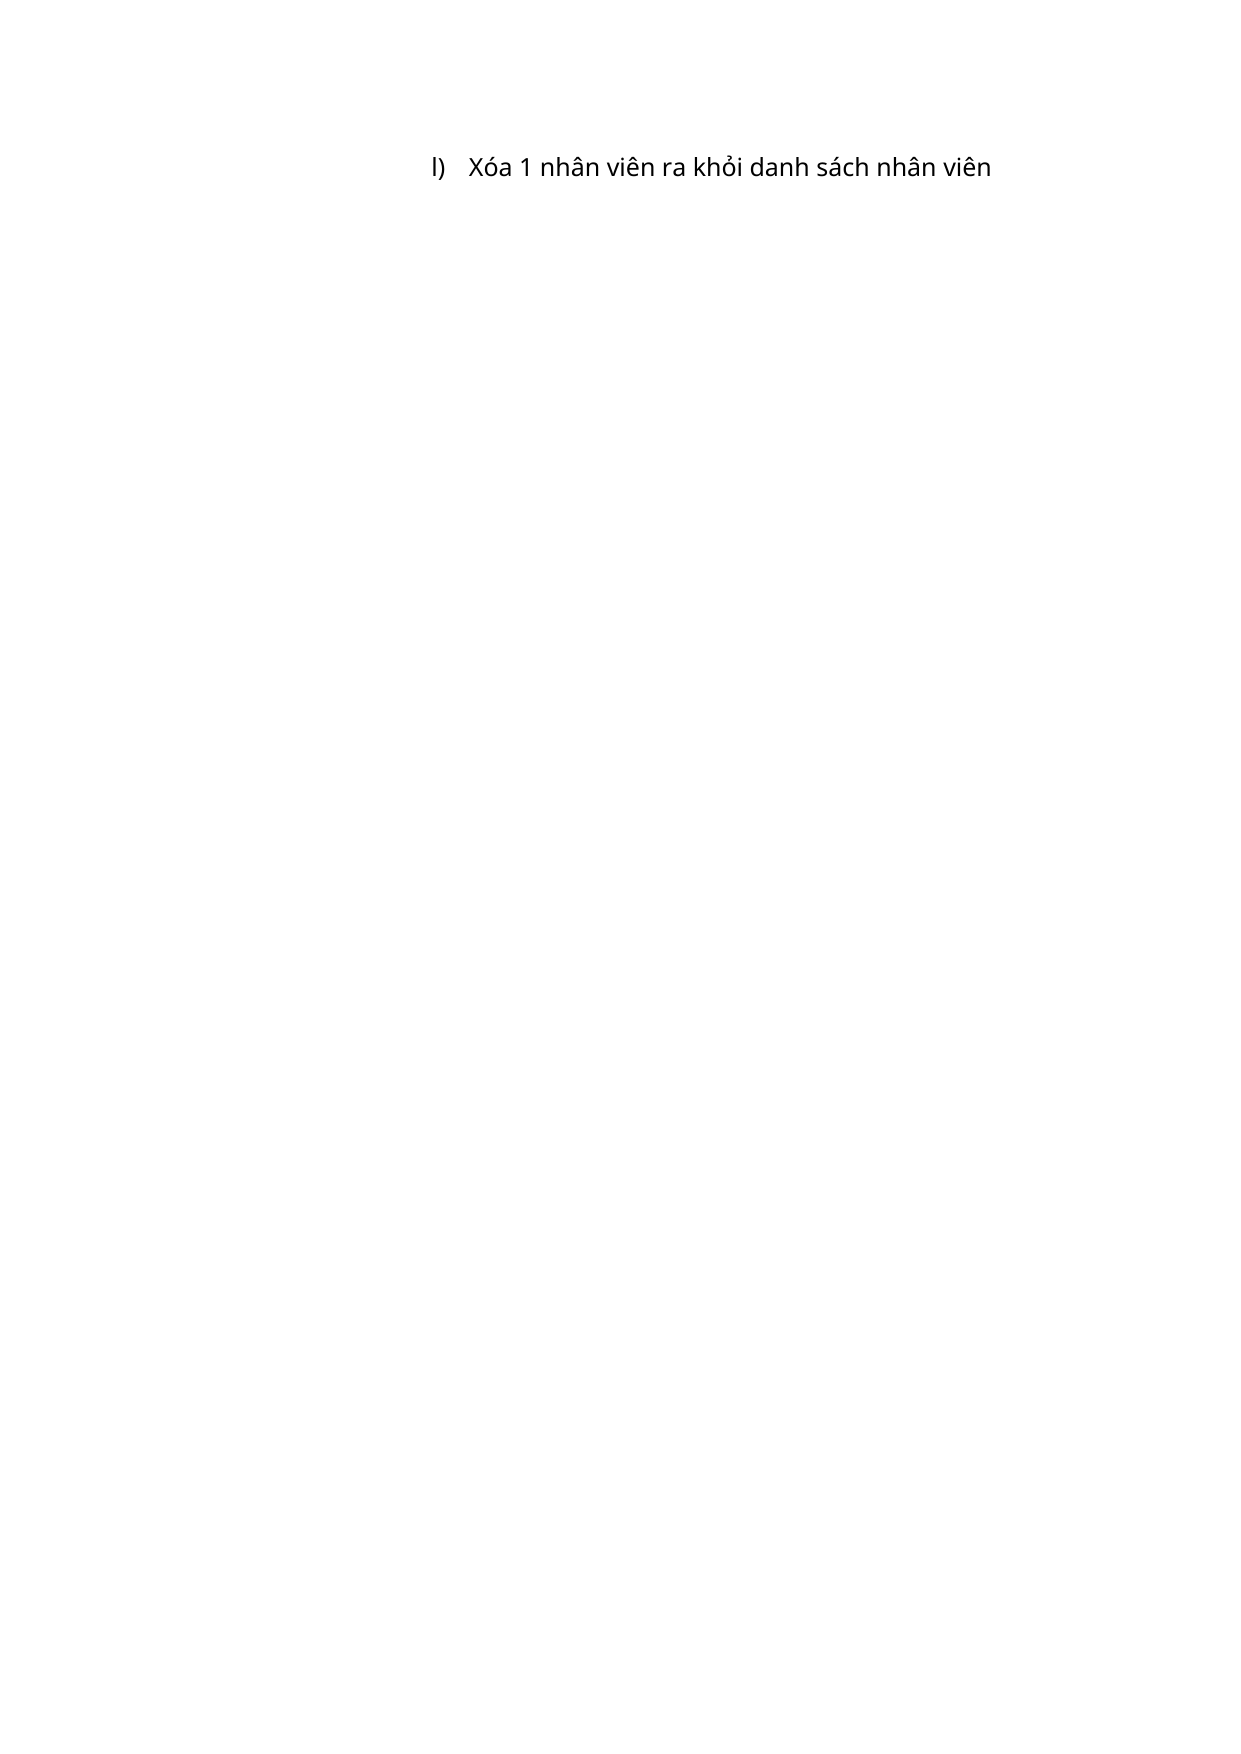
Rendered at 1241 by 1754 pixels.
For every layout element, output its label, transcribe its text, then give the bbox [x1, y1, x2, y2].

list Xóa 1 nhân viên ra khỏi danh sách nhân viên [431, 150, 1090, 184]
